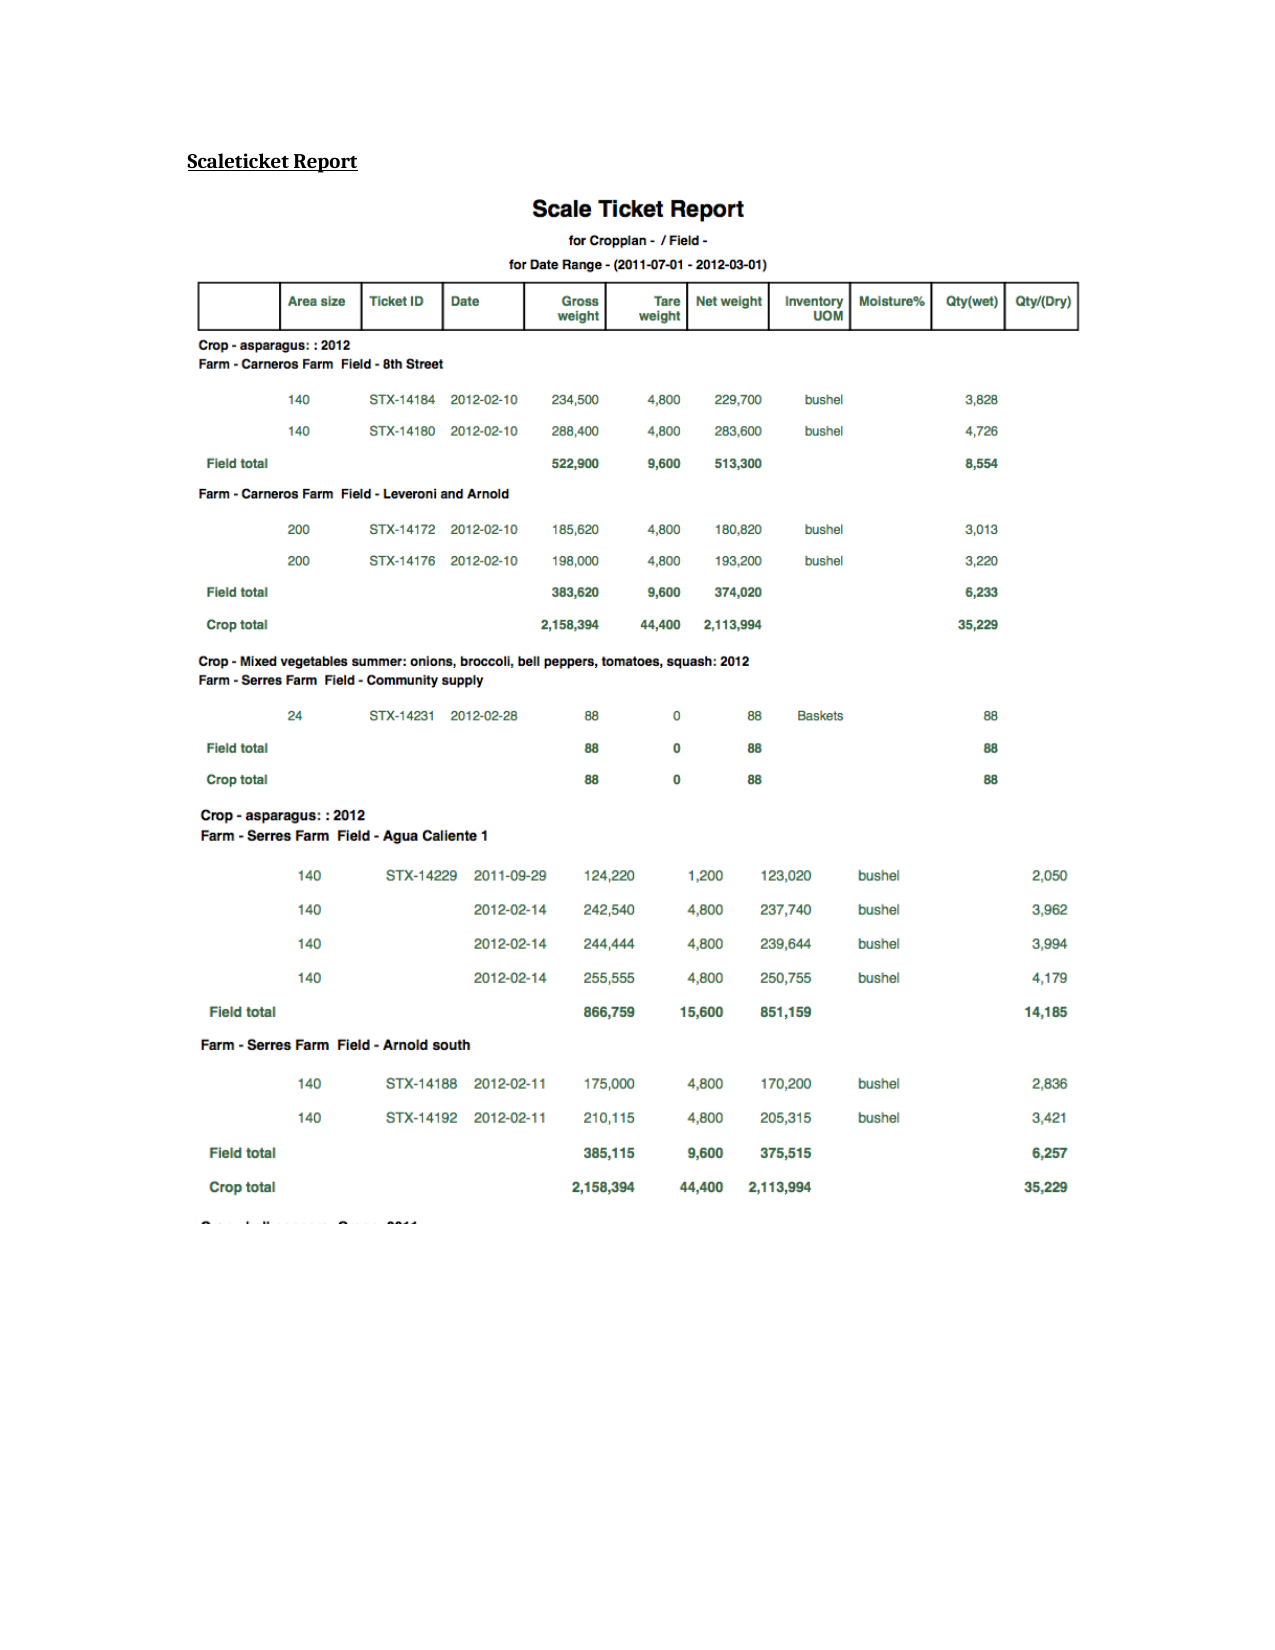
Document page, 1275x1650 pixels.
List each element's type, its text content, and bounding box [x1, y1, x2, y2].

text Scaleticket Report [187, 150, 1087, 174]
picture [187, 197, 1088, 1224]
